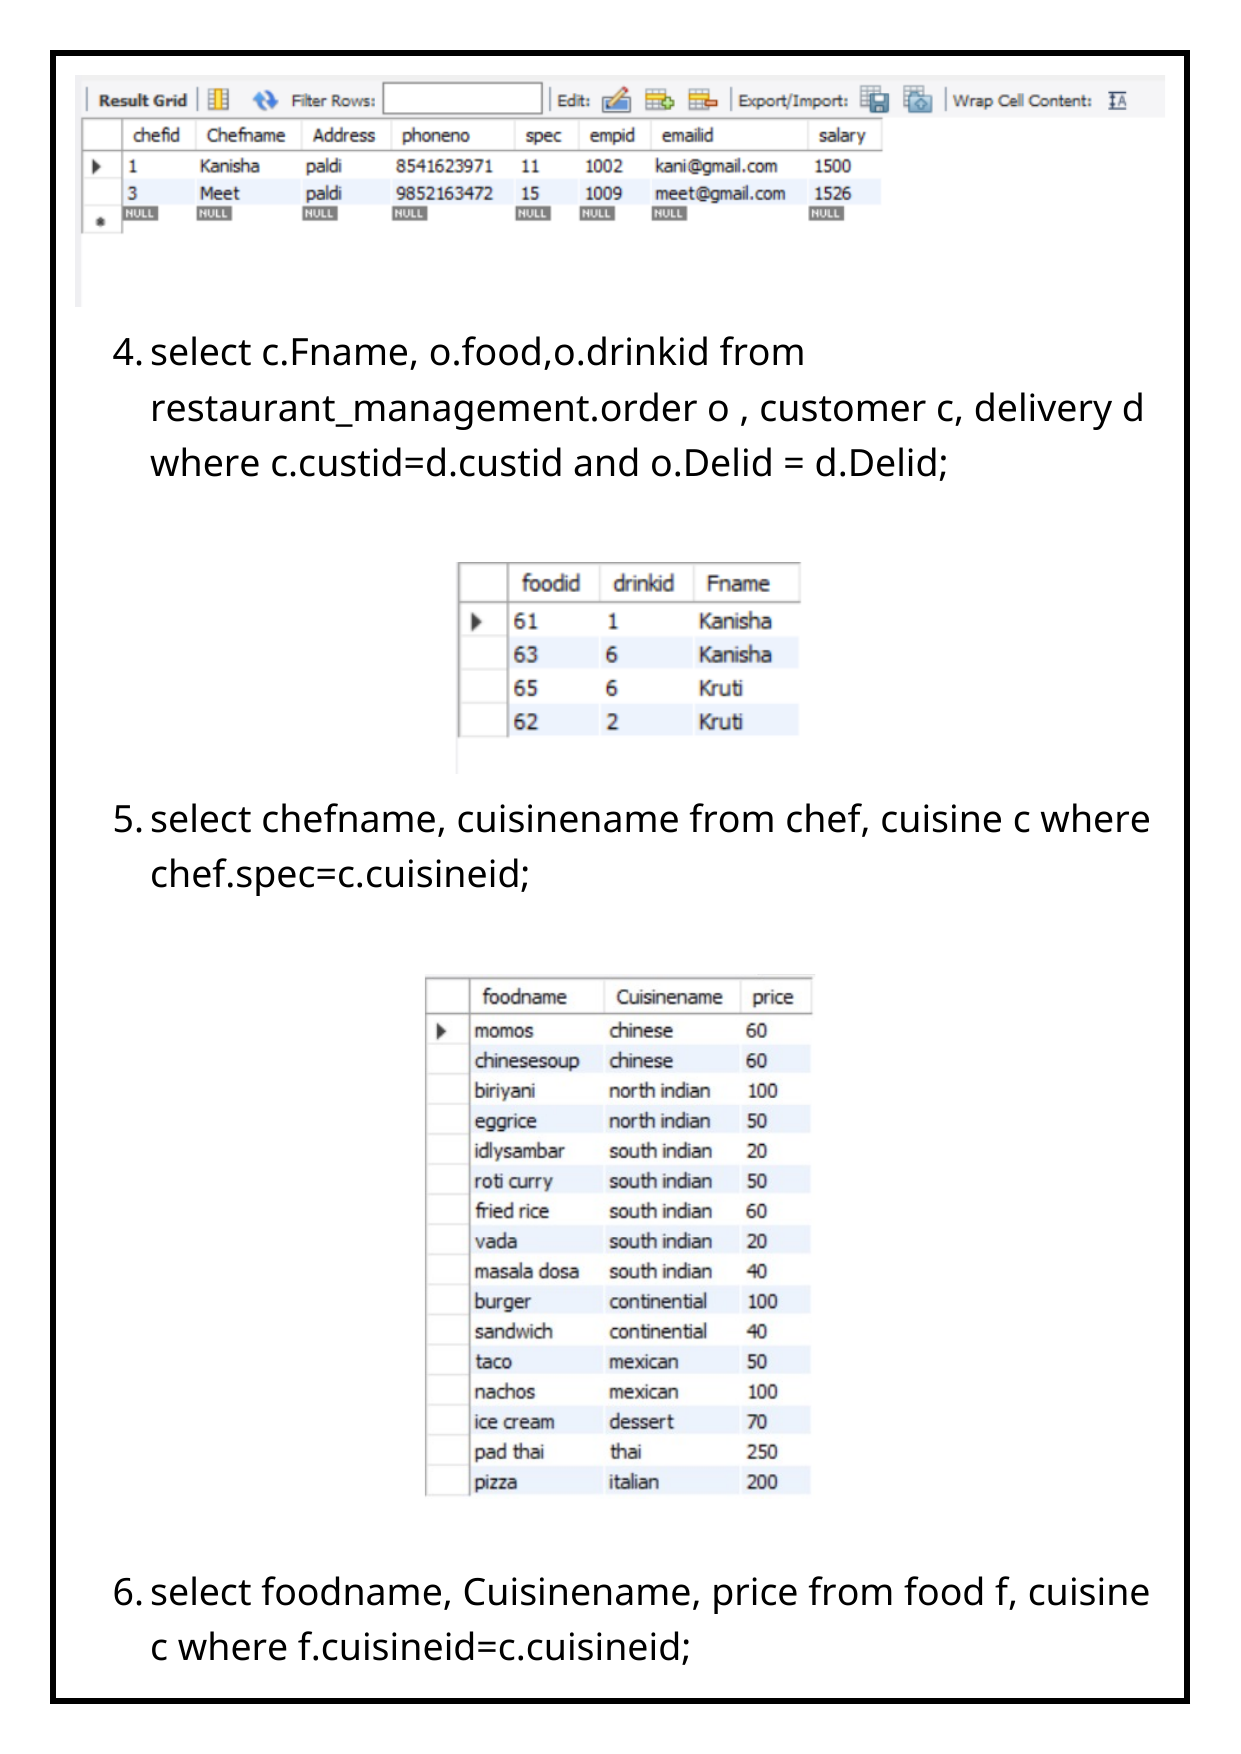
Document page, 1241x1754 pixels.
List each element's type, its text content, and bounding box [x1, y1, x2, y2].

list select chefname, cuisinename from chef, cuisine c where chef.spec=c.cuisineid; [112, 792, 1165, 898]
picture [75, 75, 1166, 307]
picture [455, 562, 823, 774]
list select foodname, Cuisinename, price from food f, cuisine c where f.cuisineid=c.cuisineid; [112, 1565, 1165, 1671]
picture [424, 974, 816, 1499]
list select c.Fname, o.food,o.drinkid from restaurant_management.order o , customer c, delivery d where c.custid=d.custid and o.Delid = d.Delid; [112, 326, 1165, 487]
